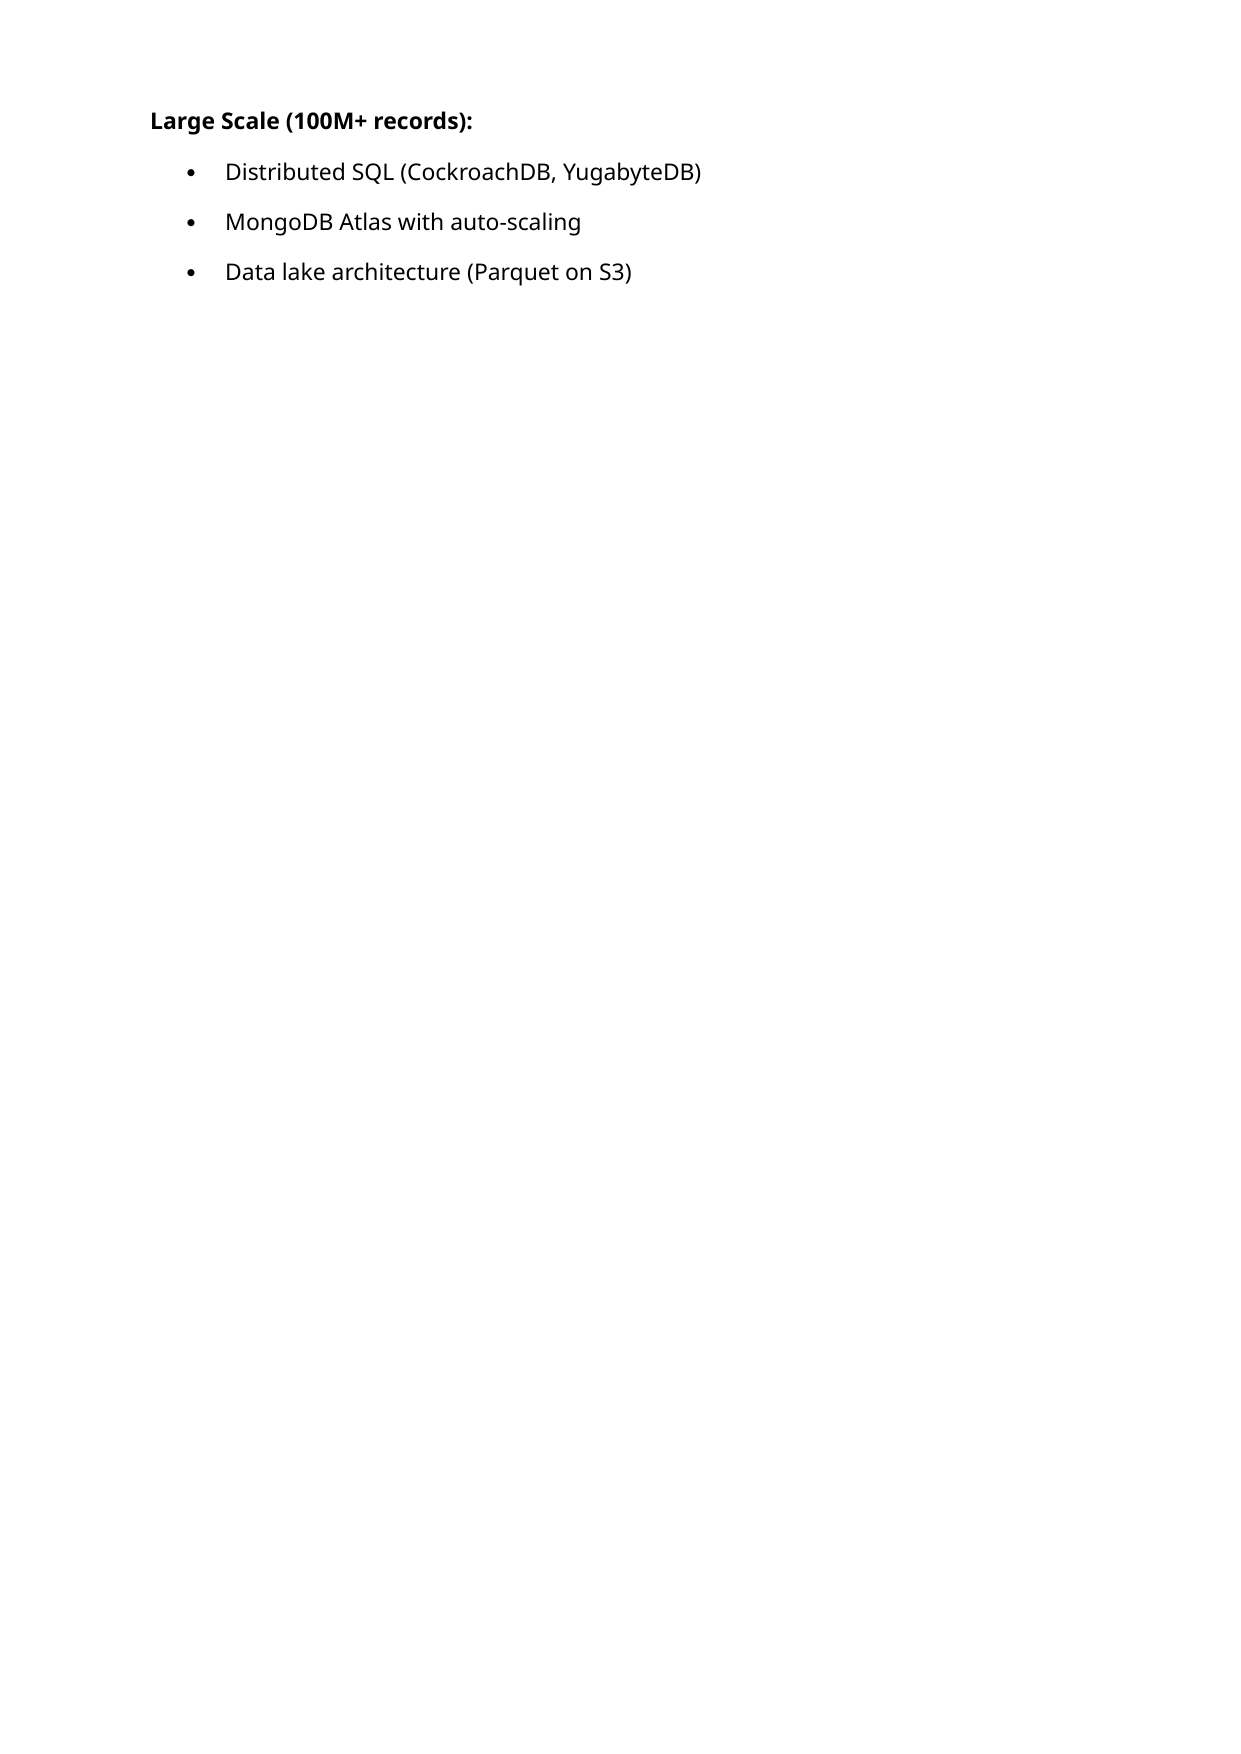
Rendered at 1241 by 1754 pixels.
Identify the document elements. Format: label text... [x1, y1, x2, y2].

list Data lake architecture (Parquet on S3) [187, 256, 1107, 287]
list MongoDB Atlas with auto-scaling [187, 206, 1107, 237]
text Large Scale (100M+ records): [150, 105, 1107, 136]
list Distributed SQL (CockroachDB, YugabyteDB) [187, 155, 1107, 187]
